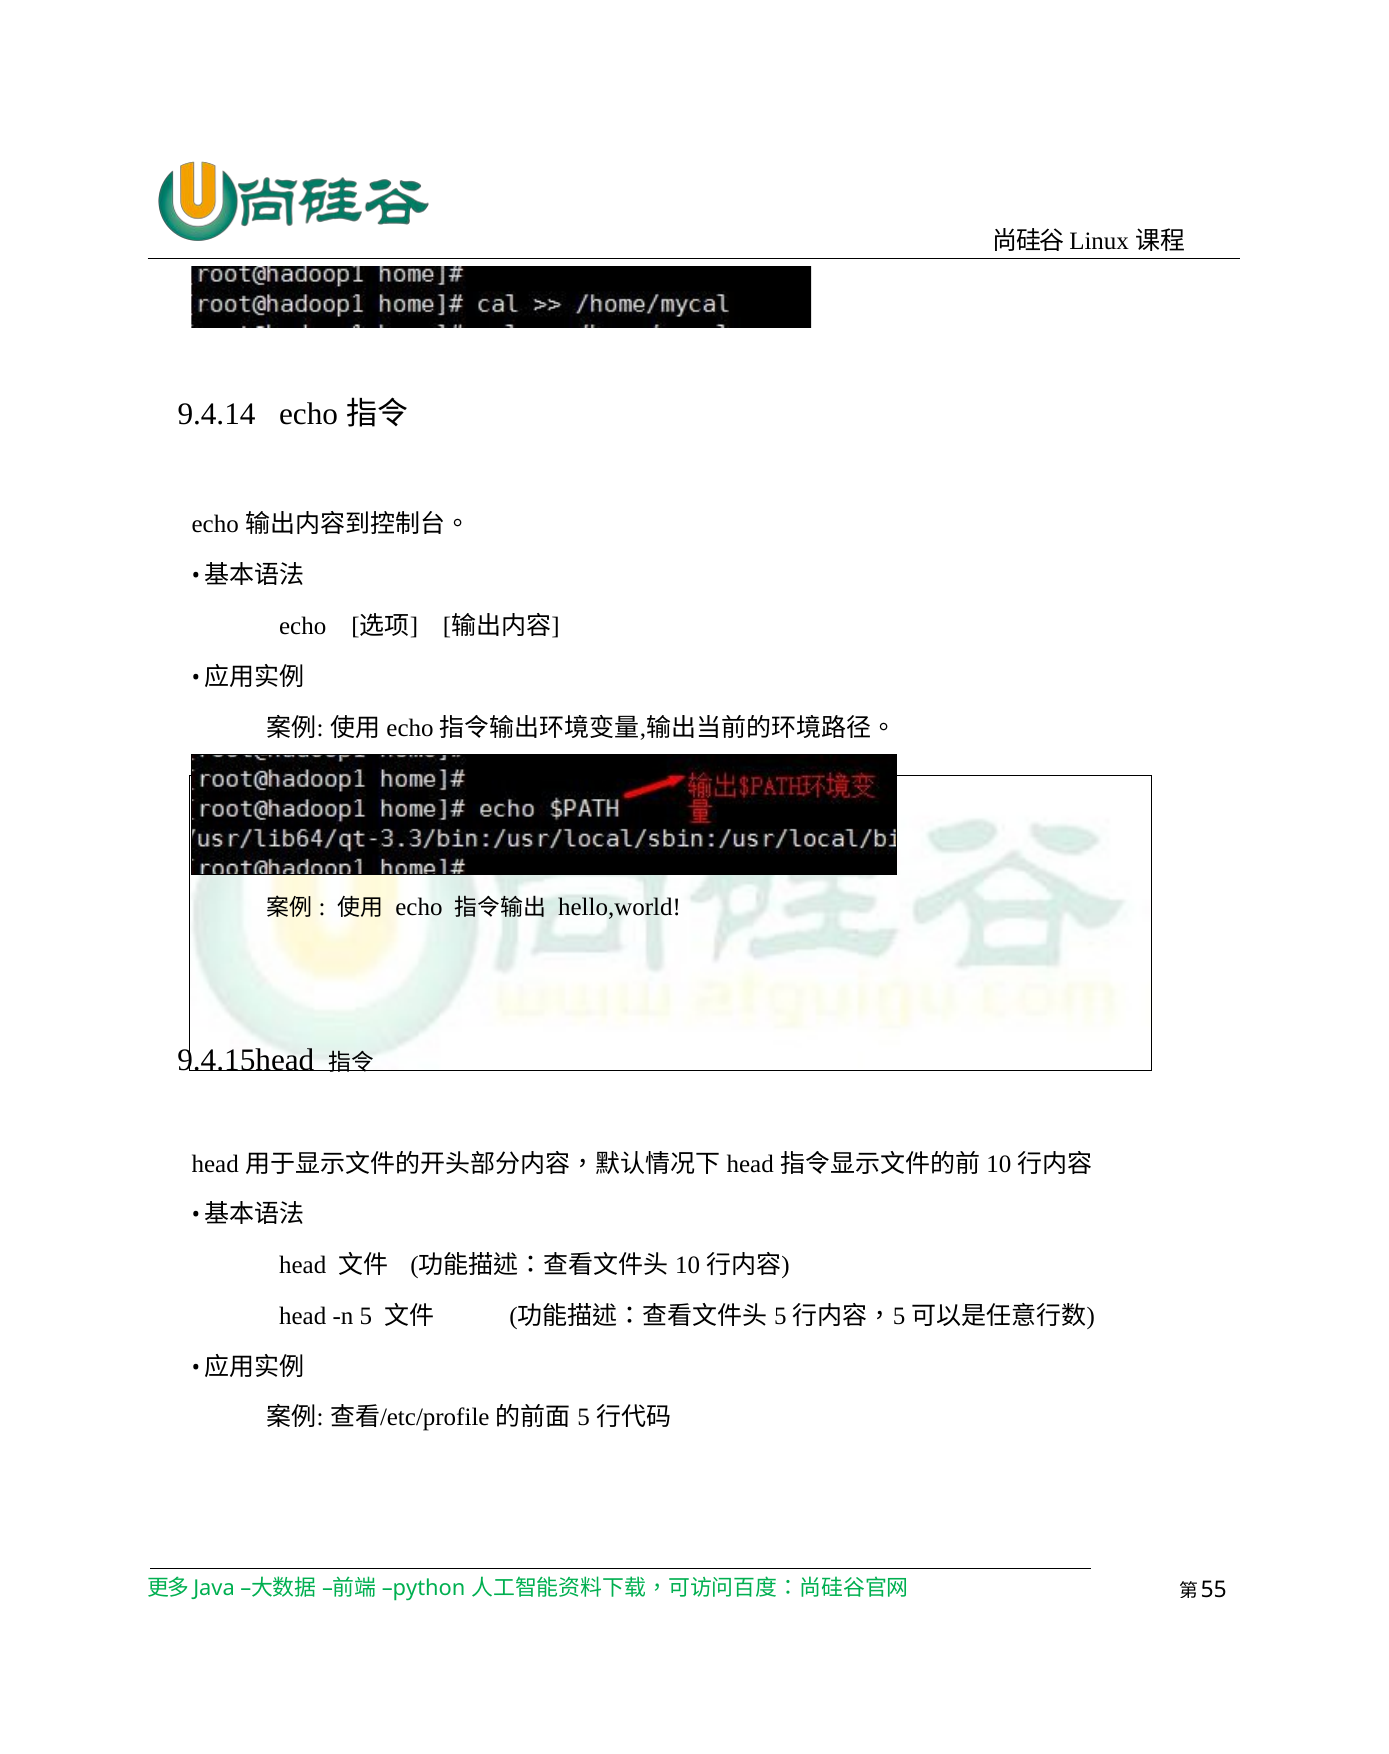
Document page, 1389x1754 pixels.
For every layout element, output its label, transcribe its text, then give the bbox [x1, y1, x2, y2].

picture [192, 755, 896, 874]
text head 用于显示文件的开头部分内容，默认情况下 head 指令显示文件的前 10 行内容 [191, 1145, 1338, 1179]
text 案例: 使用 echo 指令输出环境变量,输出当前的环境路径。 [266, 709, 1338, 743]
text echo 输出内容到控制台。 [191, 506, 1338, 540]
subtitle echo 指令 [177, 391, 1338, 434]
list 基本语法 [191, 557, 1338, 591]
text head 文件 (功能描述：查看文件头 10 行内容) [279, 1247, 1338, 1281]
text 案例: 查看/etc/profile 的前面 5 行代码 [266, 1399, 1338, 1433]
list 基本语法 [191, 1196, 1338, 1230]
list 应用实例 [191, 1348, 1338, 1382]
text head -n 5 文件 (功能描述：查看文件头 5 行内容，5 可以是任意行数) [279, 1297, 1338, 1332]
picture [190, 776, 1151, 1070]
picture [191, 266, 812, 328]
picture [260, 1057, 266, 1070]
picture [147, 153, 436, 249]
text echo [选项] [输出内容] [279, 608, 1338, 642]
list 应用实例 [191, 658, 1338, 692]
picture [302, 1057, 309, 1070]
